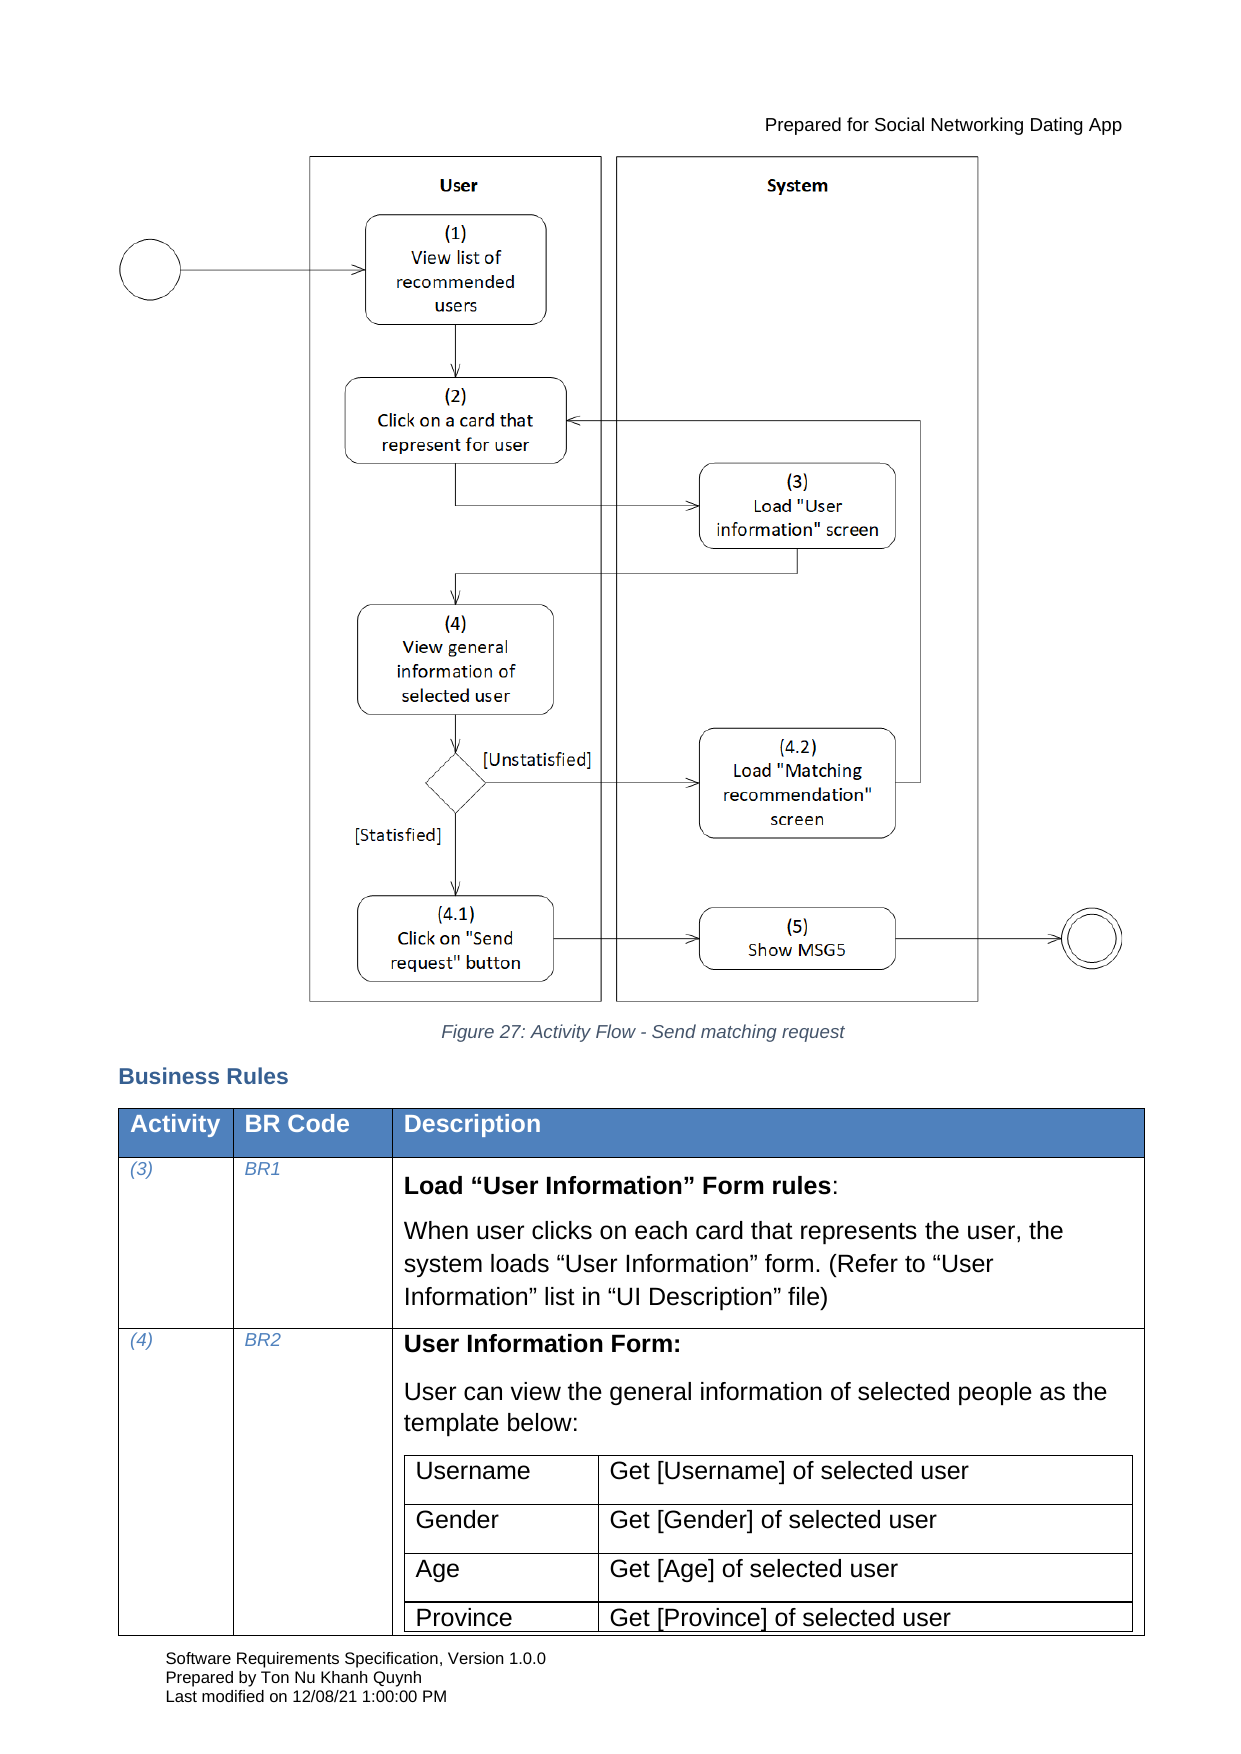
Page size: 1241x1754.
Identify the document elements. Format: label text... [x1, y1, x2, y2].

text Business Rules [118, 1063, 1122, 1089]
table_cell BR2 [234, 1329, 392, 1635]
table_cell BR1 [234, 1158, 392, 1328]
text Figure 27: Activity Flow - Send matching request [118, 1021, 1122, 1042]
table_cell (3) [119, 1158, 233, 1328]
table_header Description [393, 1109, 1144, 1157]
table_cell Load “User Information” Form rules: When user clicks on each card that represents the user, the system loads “User Information” form. (Refer to “User Information” list in “UI Description” file) [393, 1158, 1144, 1328]
table_cell User Information Form: User can view the general information of selected people as the template below: [393, 1329, 1144, 1635]
picture [118, 156, 1123, 1002]
table_header BR Code [234, 1109, 392, 1157]
table_cell (4) [119, 1329, 233, 1635]
table_header Activity [119, 1109, 233, 1157]
